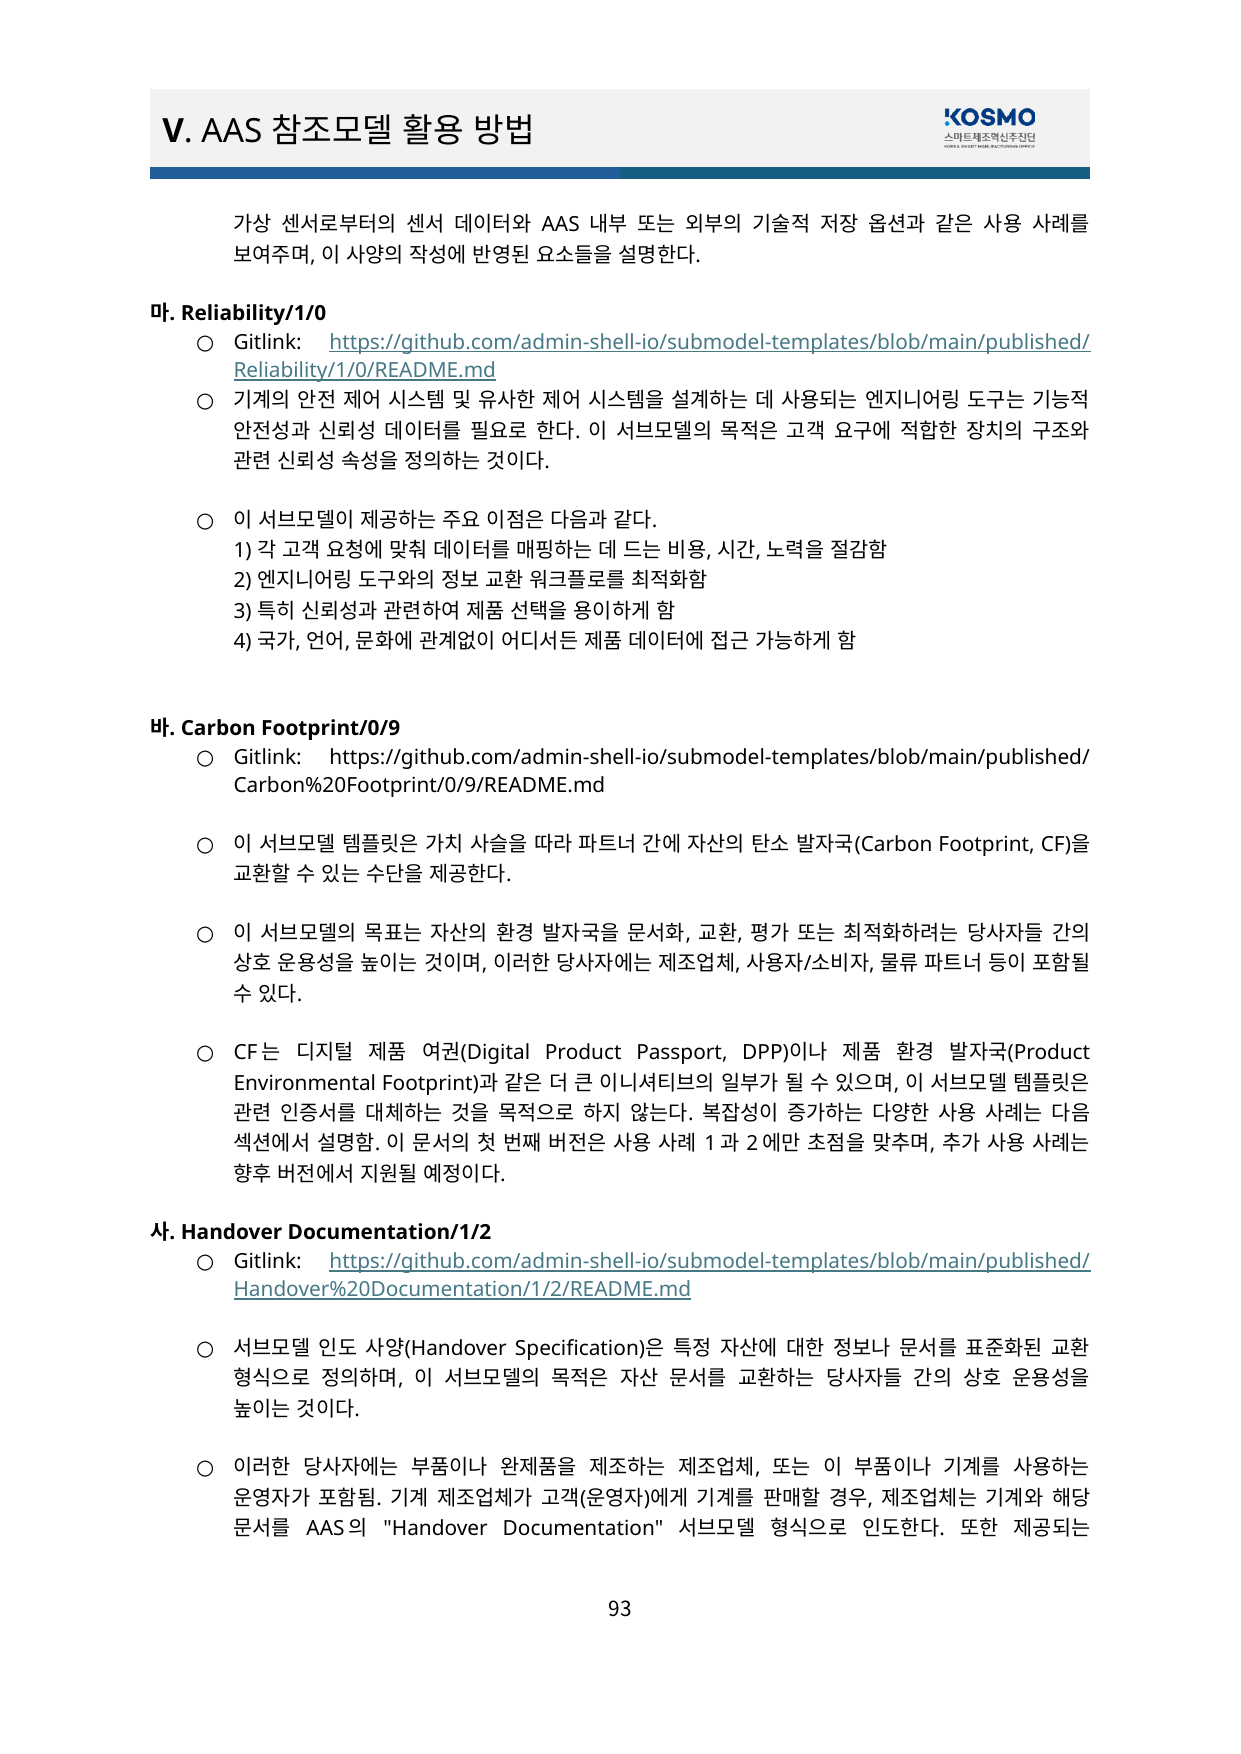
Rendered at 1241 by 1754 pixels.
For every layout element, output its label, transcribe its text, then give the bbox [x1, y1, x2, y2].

list 이 서브모델 템플릿은 가치 사슬을 따라 파트너 간에 자산의 탄소 발자국(Carbon Footprint, CF)을 교환할 수 있는 수단을 제공한다. [196, 827, 1090, 888]
list Gitlink: https://github.com/admin-shell-io/submodel-templates/blob/main/published/Reliability/1/0/README.md [196, 327, 1090, 384]
text 사. Handover Documentation/1/2 [150, 1216, 1090, 1246]
list Gitlink: https://github.com/admin-shell-io/submodel-templates/blob/main/published/Handover%20Documentation/1/2/README.md [196, 1246, 1090, 1303]
list 이 서브모델이 제공하는 주요 이점은 다음과 같다. 1) 각 고객 요청에 맞춰 데이터를 매핑하는 데 드는 비용, 시간, 노력을 절감함 2) 엔지니어링 도구와의 정보 교환 워크플로를 최적화함 3) 특히 신뢰성과 관련하여 제품 선택을 용이하게 함 4) 국가, 언어, 문화에 관계없이 어디서든 제품 데이터에 접근 가능하게 함 [196, 503, 1090, 655]
list 서브모델 인도 사양(Handover Specification)은 특정 자산에 대한 정보나 문서를 표준화된 교환 형식으로 정의하며, 이 서브모델의 목적은 자산 문서를 교환하는 당사자들 간의 상호 운용성을 높이는 것이다. [196, 1331, 1090, 1422]
list CF는 디지털 제품 여권(Digital Product Passport, DPP)이나 제품 환경 발자국(Product Environmental Footprint)과 같은 더 큰 이니셔티브의 일부가 될 수 있으며, 이 서브모델 템플릿은 관련 인증서를 대체하는 것을 목적으로 하지 않는다. 복잡성이 증가하는 다양한 사용 사례는 다음 섹션에서 설명함. 이 문서의 첫 번째 버전은 사용 사례 1과 2에만 초점을 맞추며, 추가 사용 사례는 향후 버전에서 지원될 예정이다. [196, 1036, 1090, 1187]
list 기계의 안전 제어 시스템 및 유사한 제어 시스템을 설계하는 데 사용되는 엔지니어링 도구는 기능적 안전성과 신뢰성 데이터를 필요로 한다. 이 서브모델의 목적은 고객 요구에 적합한 장치의 구조와 관련 신뢰성 속성을 정의하는 것이다. [196, 384, 1090, 475]
list Gitlink: https://github.com/admin-shell-io/submodel-templates/blob/main/published/Carbon%20Footprint/0/9/README.md [196, 742, 1090, 799]
list 이 서브모델의 목표는 자산의 환경 발자국을 문서화, 교환, 평가 또는 최적화하려는 당사자들 간의 상호 운용성을 높이는 것이며, 이러한 당사자에는 제조업체, 사용자/소비자, 물류 파트너 등이 포함될 수 있다. [196, 916, 1090, 1007]
picture [944, 108, 1035, 148]
text 바. Carbon Footprint/0/9 [150, 712, 1090, 742]
text 마. Reliability/1/0 [150, 297, 1090, 327]
